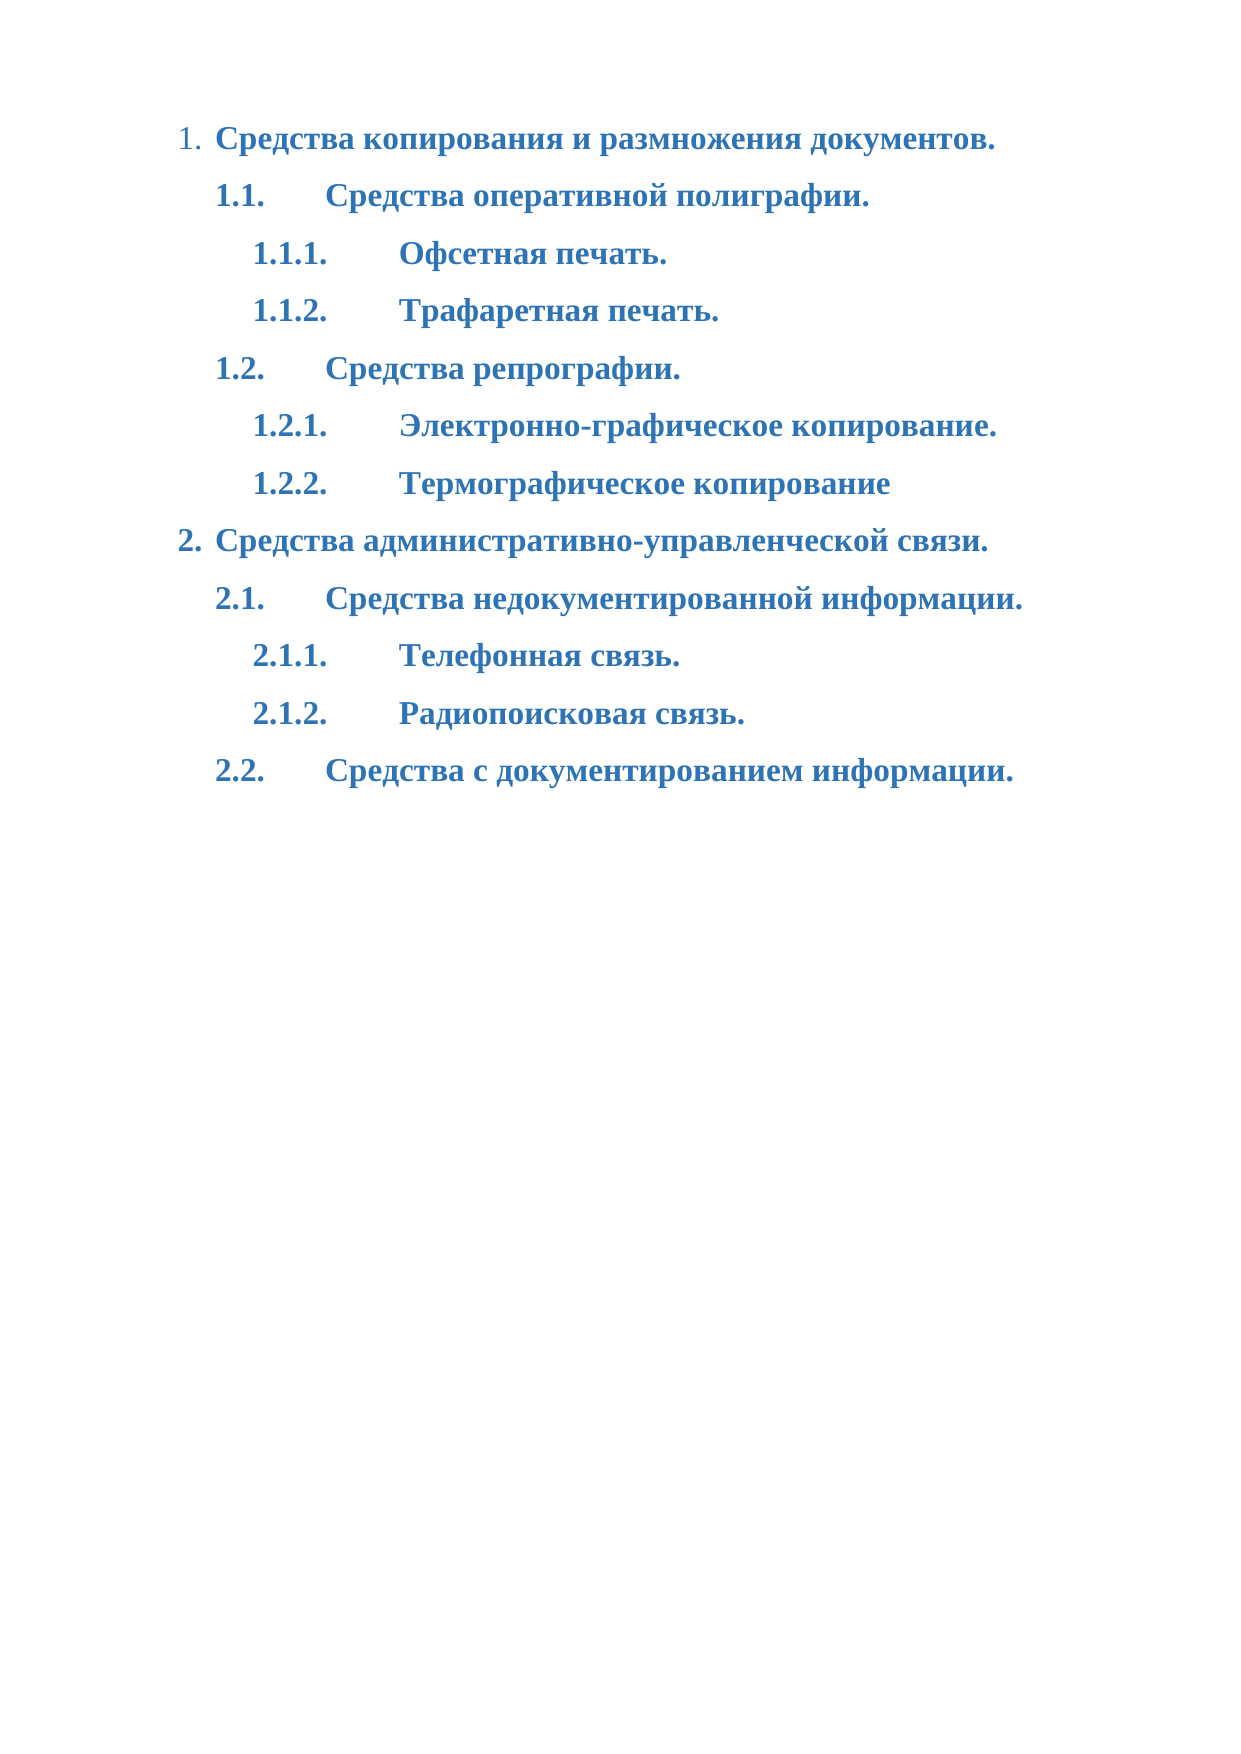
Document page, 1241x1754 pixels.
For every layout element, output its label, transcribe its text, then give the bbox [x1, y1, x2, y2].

subtitle Термографическое копирование [252, 463, 1152, 501]
subtitle Средства недокументированной информации. [215, 578, 1152, 616]
subtitle Средства оперативной полиграфии. [215, 176, 1152, 214]
subtitle Средства административно-управленческой связи. [177, 521, 1152, 559]
subtitle Средства с документированием информации. [215, 751, 1152, 789]
subtitle Трафаретная печать. [252, 291, 1152, 329]
subtitle Средства репрографии. [215, 348, 1152, 386]
subtitle Электронно-графическое копирование. [252, 406, 1152, 444]
subtitle Телефонная связь. [252, 636, 1152, 674]
subtitle Радиопоисковая связь. [252, 693, 1152, 731]
subtitle Средства копирования и размножения документов. [177, 118, 1152, 156]
subtitle Офсетная печать. [252, 233, 1152, 271]
